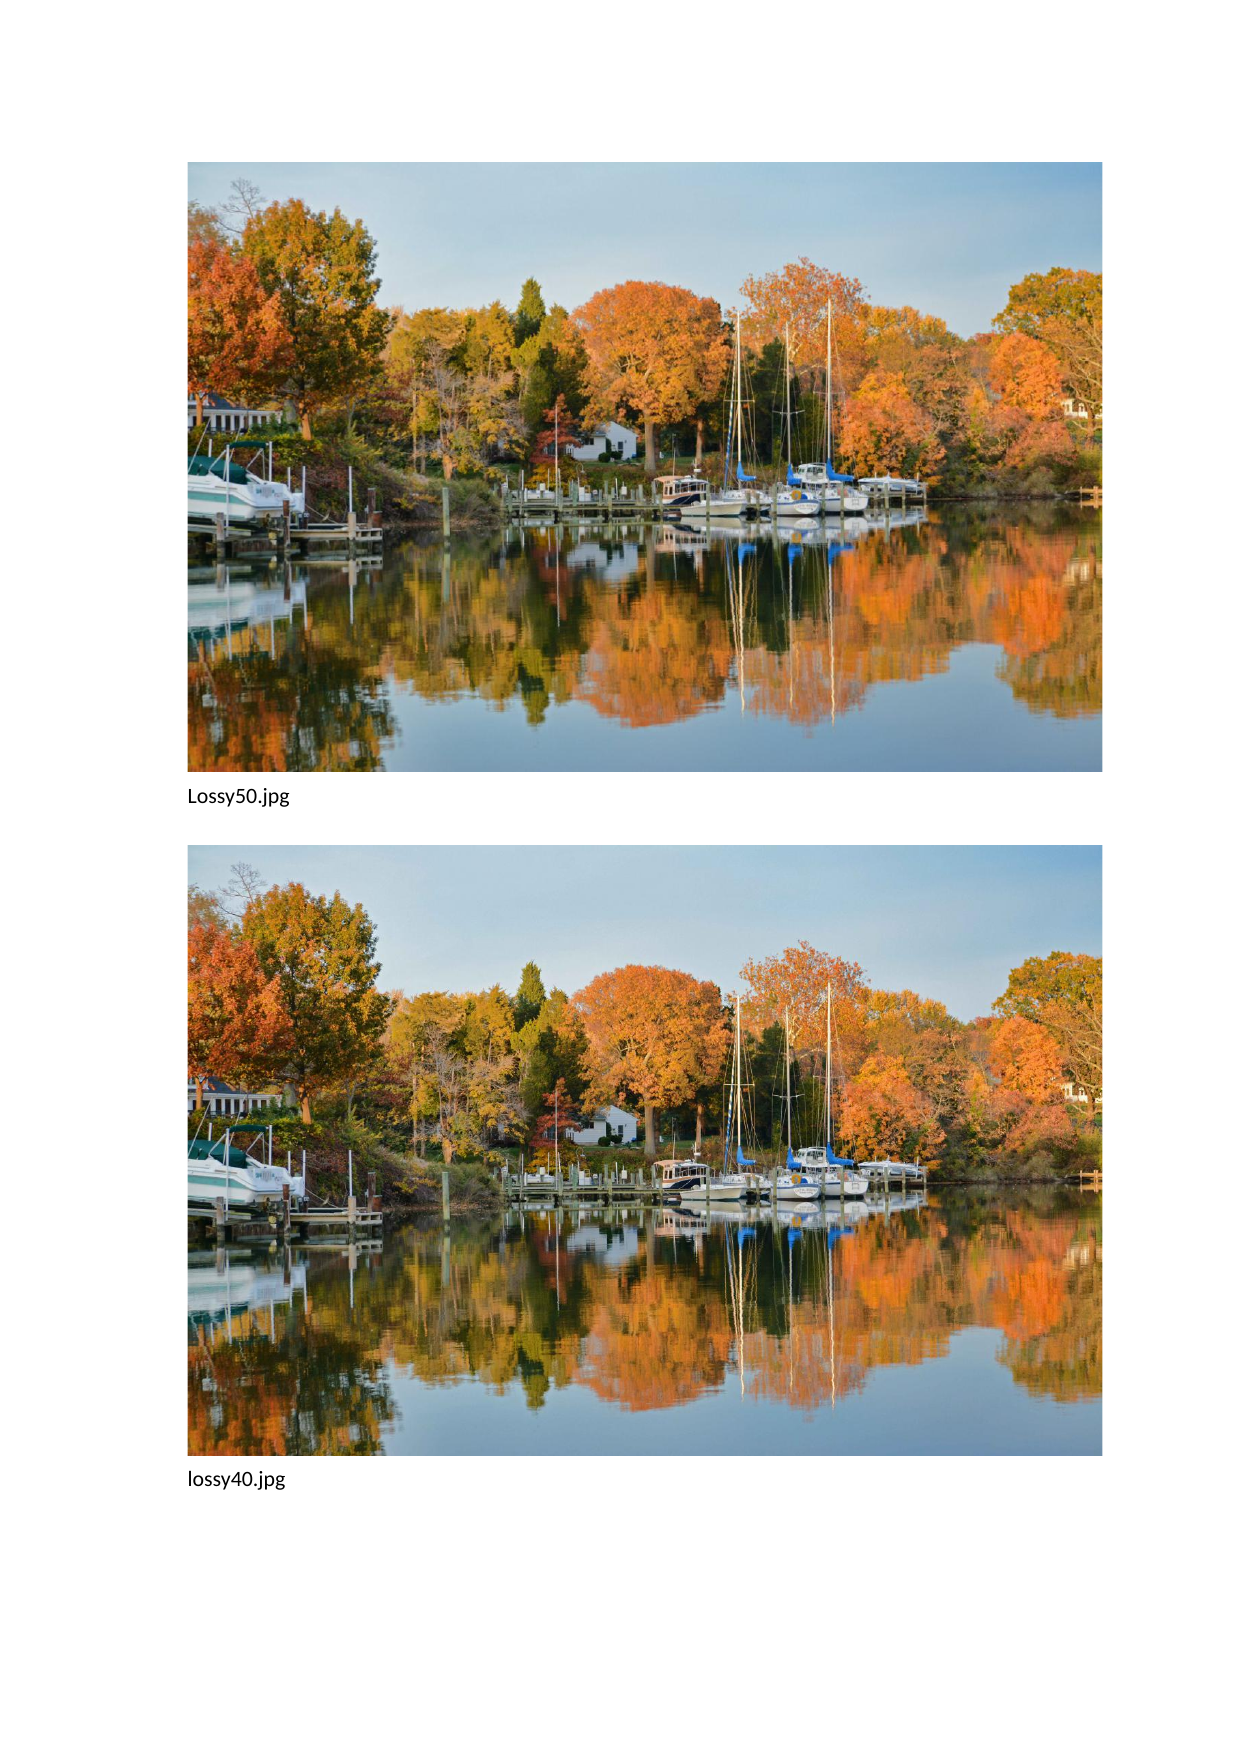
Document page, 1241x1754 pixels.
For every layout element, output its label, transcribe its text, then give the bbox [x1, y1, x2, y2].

picture [187, 845, 1103, 1456]
table_cell Lossy50.jpg [176, 780, 1120, 845]
picture [187, 162, 1103, 772]
table_cell lossy40.jpg [176, 1463, 1120, 1528]
table_cell [176, 845, 1120, 1463]
table_cell [176, 162, 1120, 779]
